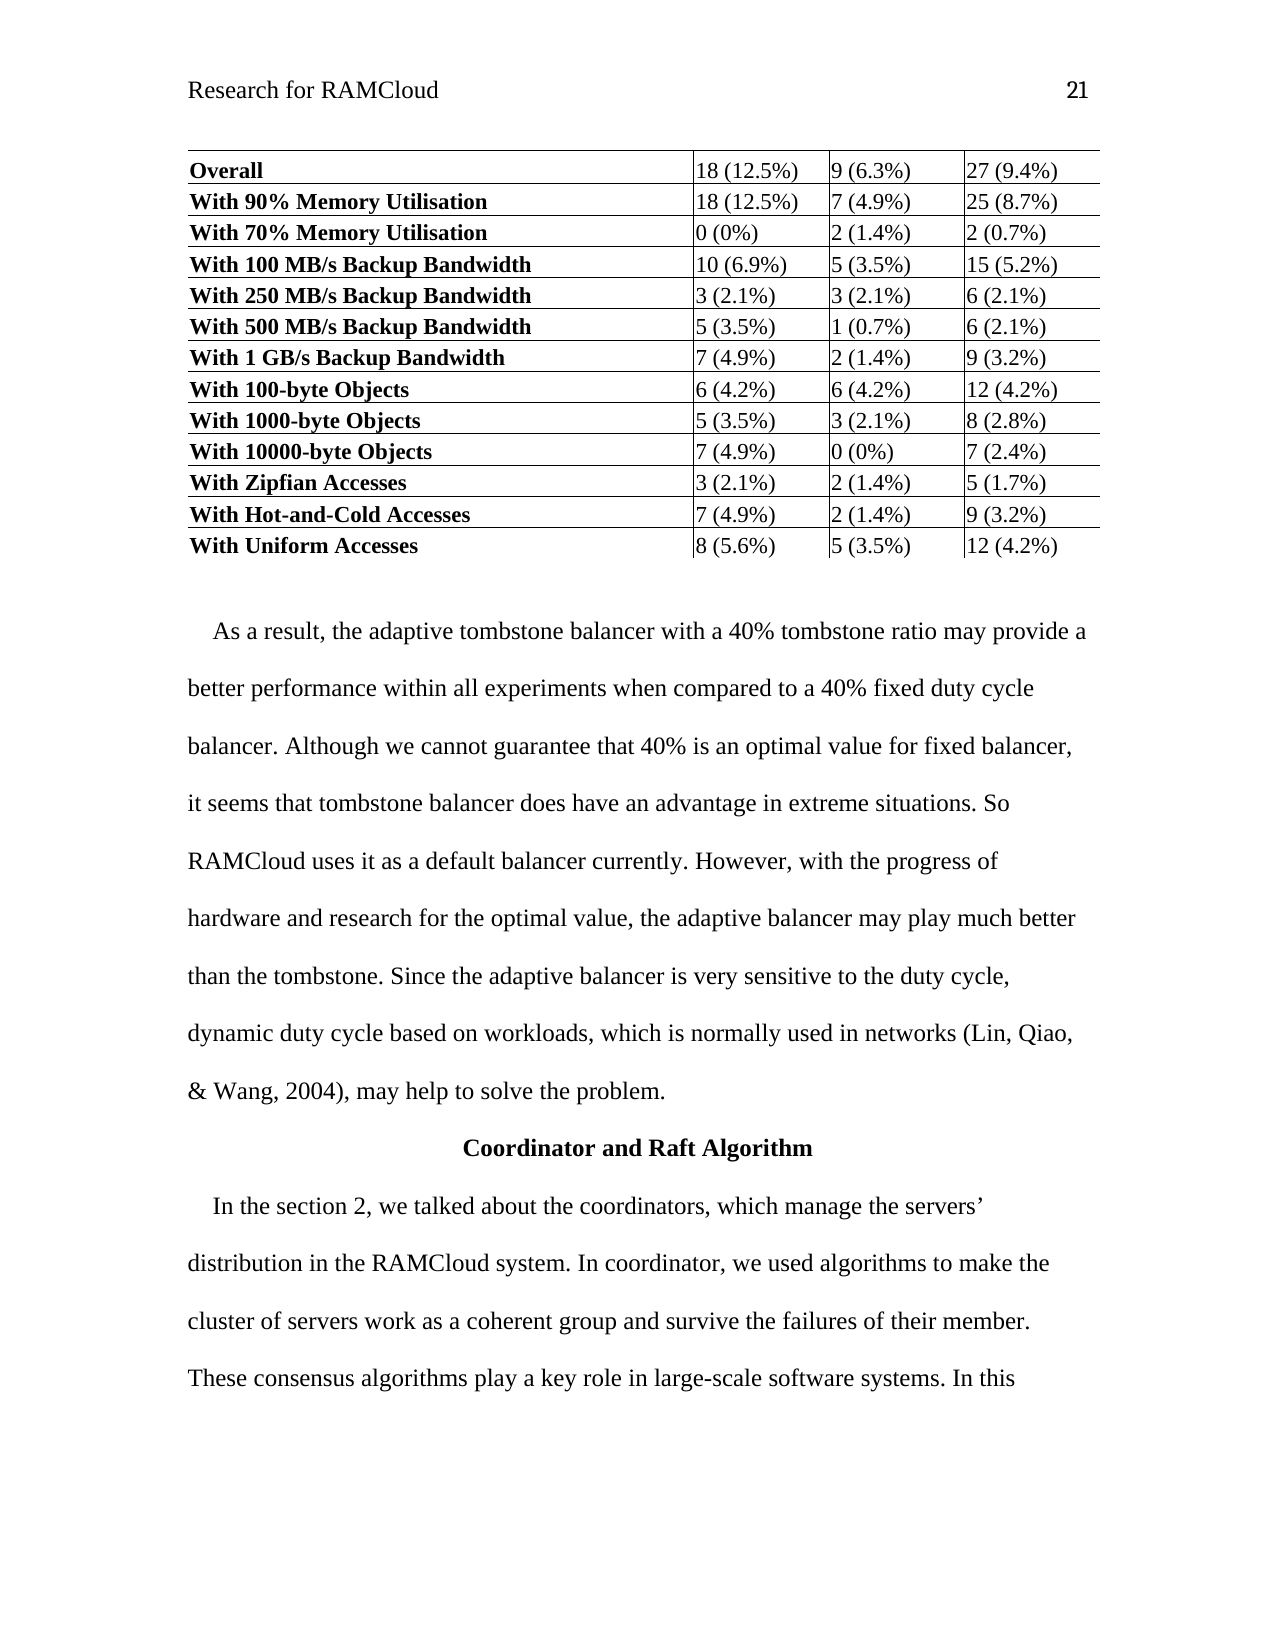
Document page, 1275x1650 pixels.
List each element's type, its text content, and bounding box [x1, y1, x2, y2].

table_cell 3 (2.1%) [830, 278, 964, 308]
table_cell 5 (3.5%) [694, 309, 829, 339]
table_cell 7 (4.9%) [694, 497, 829, 527]
table_cell 8 (5.6%) [694, 528, 829, 558]
table_cell With 500 MB/s Backup Bandwidth [188, 309, 693, 339]
table_cell 5 (3.5%) [830, 247, 964, 277]
table_cell 3 (2.1%) [694, 466, 829, 496]
table_cell 6 (2.1%) [965, 309, 1100, 339]
table_cell 12 (4.2%) [965, 528, 1100, 558]
table_cell 0 (0%) [694, 216, 829, 246]
table_cell 5 (1.7%) [965, 466, 1100, 496]
table_cell 2 (1.4%) [830, 216, 964, 246]
table_cell With 250 MB/s Backup Bandwidth [188, 278, 693, 308]
table_cell 9 (3.2%) [965, 341, 1100, 371]
table_cell 7 (2.4%) [965, 434, 1100, 464]
table_cell With 1 GB/s Backup Bandwidth [188, 341, 693, 371]
table_cell 5 (3.5%) [694, 403, 829, 433]
table_cell 3 (2.1%) [694, 278, 829, 308]
table_cell 6 (4.2%) [694, 372, 829, 402]
table_cell With 70% Memory Utilisation [188, 216, 693, 246]
table_cell 10 (6.9%) [694, 247, 829, 277]
table_cell 8 (2.8%) [965, 403, 1100, 433]
table_cell 15 (5.2%) [965, 247, 1100, 277]
table_cell 5 (3.5%) [830, 528, 964, 558]
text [187, 1191, 1087, 1392]
table_cell 7 (4.9%) [830, 184, 964, 214]
table_cell 7 (4.9%) [694, 434, 829, 464]
text As a result, the adaptive tombstone balancer with a 40% tombstone ratio may provide a better performance within all experiments when compared to a 40% fixed duty cycle balancer. Although we cannot guarantee that 40% is an optimal value for fixed balancer, it seems that tombstone balancer does have an advantage in extreme situations. So RAMCloud uses it as a default balancer currently. However, with the progress of hardware and research for the optimal value, the adaptive balancer may play much better than the tombstone. Since the adaptive balancer is very sensitive to the duty cycle, dynamic duty cycle based on workloads, which is normally used in networks (Lin, Qiao, & Wang, 2004), may help to solve the problem. [187, 616, 1087, 1104]
table_cell 9 (6.3%) [830, 151, 964, 183]
table_cell Overall [188, 151, 693, 183]
table_cell 2 (1.4%) [830, 466, 964, 496]
table_cell 6 (2.1%) [965, 278, 1100, 308]
table_cell 2 (0.7%) [965, 216, 1100, 246]
table_cell 6 (4.2%) [830, 372, 964, 402]
table_cell 12 (4.2%) [965, 372, 1100, 402]
table_cell 1 (0.7%) [830, 309, 964, 339]
table_cell 18 (12.5%) [694, 184, 829, 214]
table_cell 18 (12.5%) [694, 151, 829, 183]
table_cell With Hot-and-Cold Accesses [188, 497, 693, 527]
table_cell 25 (8.7%) [965, 184, 1100, 214]
table_cell With 90% Memory Utilisation [188, 184, 693, 214]
table_cell With 100-byte Objects [188, 372, 693, 402]
table_cell 2 (1.4%) [830, 497, 964, 527]
table_cell 2 (1.4%) [830, 341, 964, 371]
table_cell 9 (3.2%) [965, 497, 1100, 527]
table_cell 3 (2.1%) [830, 403, 964, 433]
table_cell With 10000-byte Objects [188, 434, 693, 464]
table_cell 0 (0%) [830, 434, 964, 464]
table_cell 27 (9.4%) [965, 151, 1100, 183]
table_cell 7 (4.9%) [694, 341, 829, 371]
table_cell With Zipfian Accesses [188, 466, 693, 496]
table_cell With Uniform Accesses [188, 528, 693, 558]
table_cell With 100 MB/s Backup Bandwidth [188, 247, 693, 277]
text Coordinator and Raft Algorithm [187, 1133, 1087, 1162]
table_cell With 1000-byte Objects [188, 403, 693, 433]
